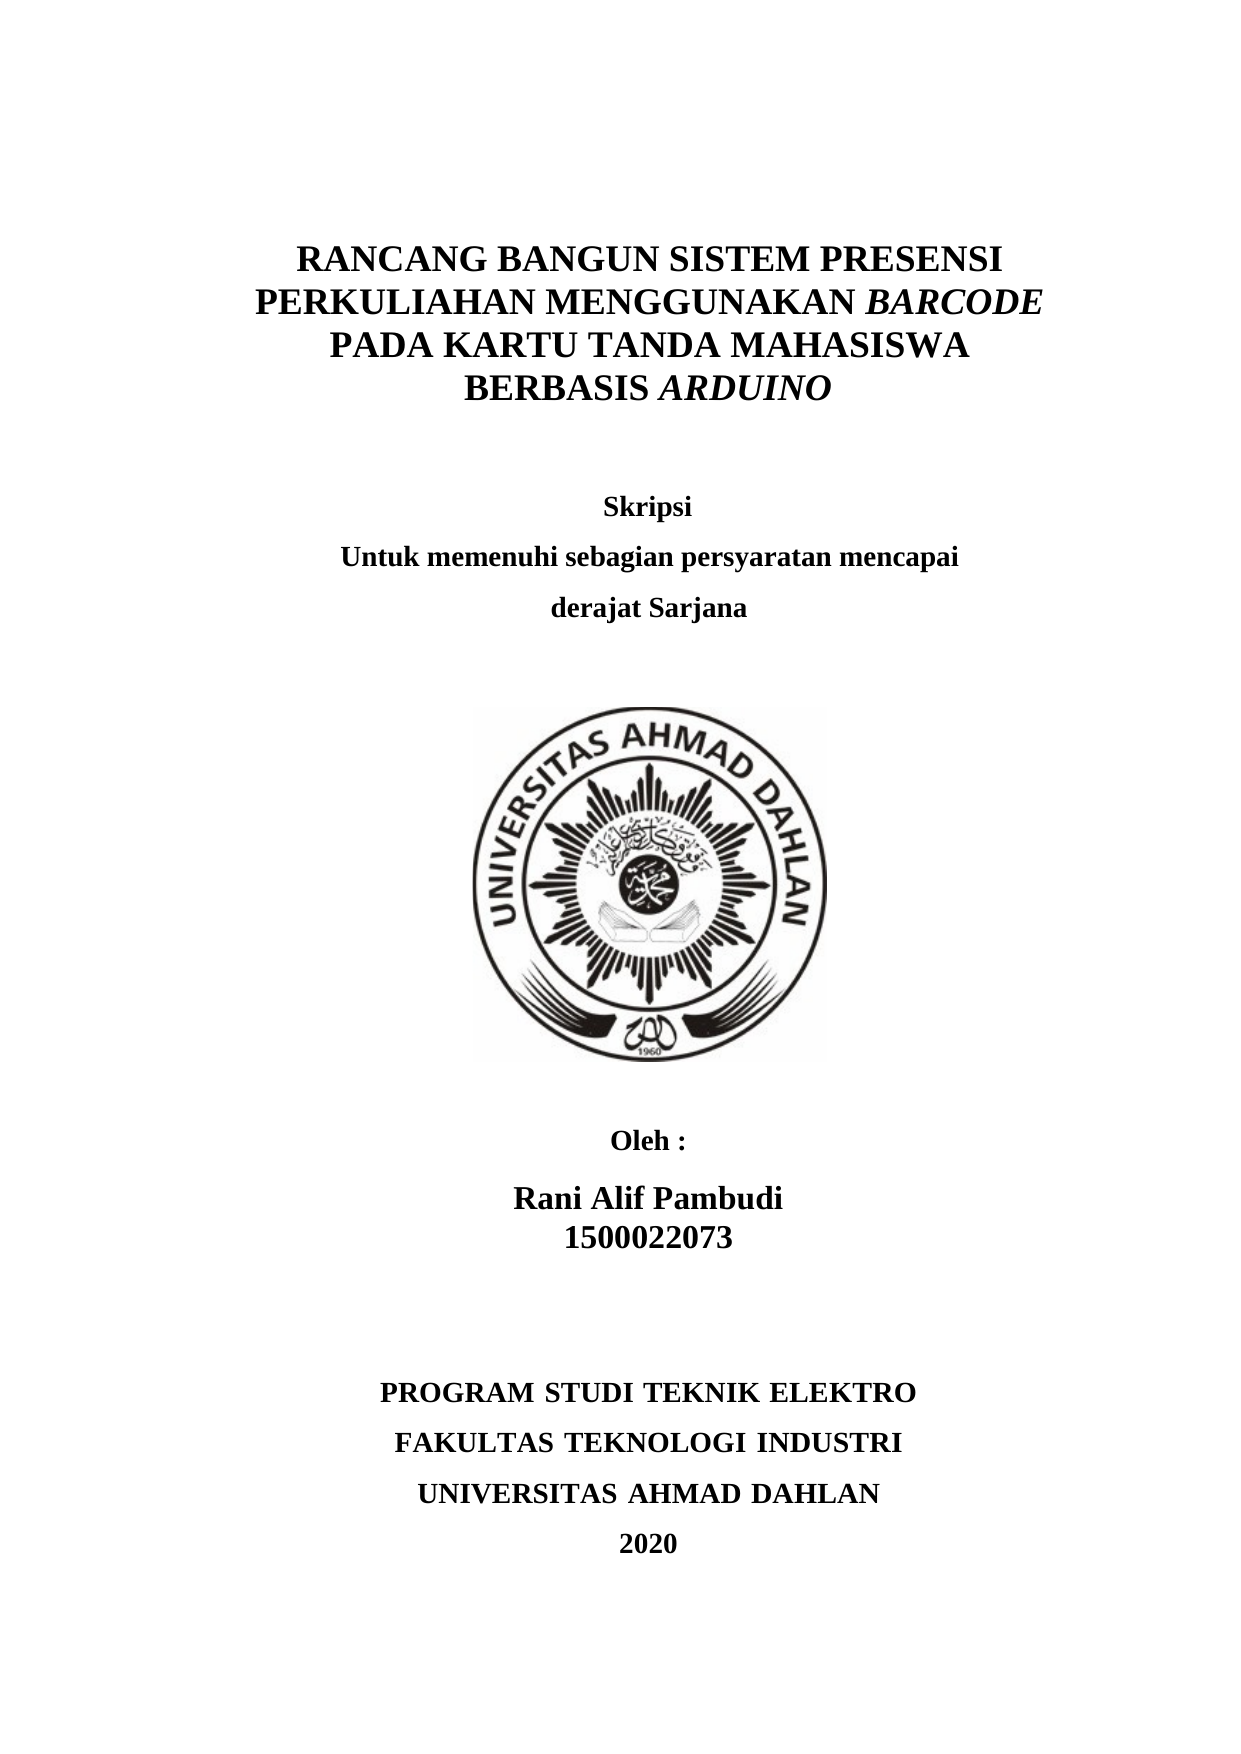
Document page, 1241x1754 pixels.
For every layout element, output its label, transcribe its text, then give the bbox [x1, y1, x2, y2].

text PROGRAM STUDI TEKNIK ELEKTRO [236, 1375, 1060, 1408]
text RANCANG BANGUN SISTEM PRESENSI PERKULIAHAN MENGGUNAKAN BARCODE PADA KARTU TANDA MAHASISWA BERBASIS ARDUINO [236, 236, 1063, 409]
text UNIVERSITAS AHMAD DAHLAN [236, 1476, 1060, 1509]
text Skripsi [527, 489, 768, 523]
text 1500022073 [236, 1218, 1060, 1256]
picture [472, 707, 827, 1062]
text 2020 [236, 1526, 1060, 1560]
text FAKULTAS TEKNOLOGI INDUSTRI [236, 1425, 1060, 1459]
text derajat Sarjana [236, 590, 1061, 623]
text Oleh : [236, 1123, 1060, 1157]
text Rani Alif Pambudi [236, 1179, 1060, 1217]
text Untuk memenuhi sebagian persyaratan mencapai [236, 539, 1063, 573]
